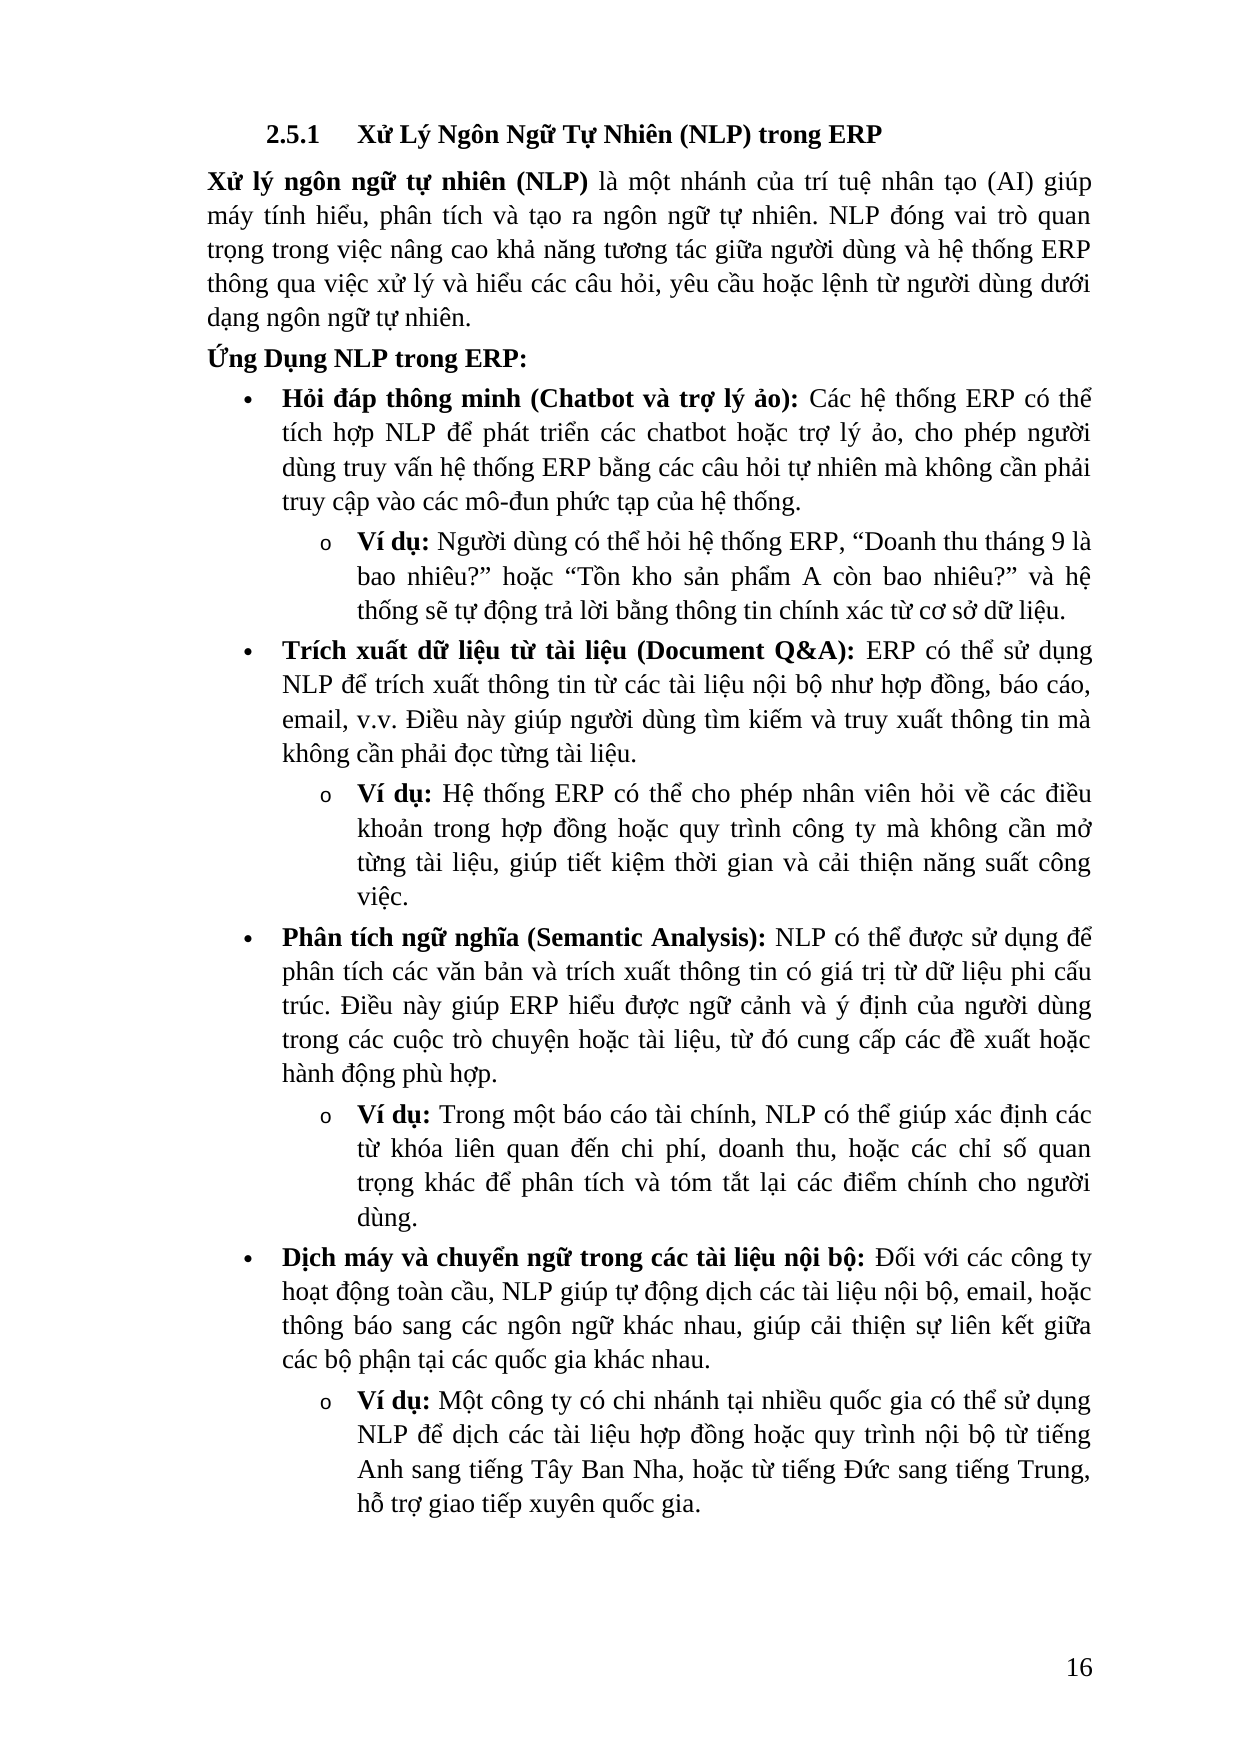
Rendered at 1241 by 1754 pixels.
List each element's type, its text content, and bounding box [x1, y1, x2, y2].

text Xử lý ngôn ngữ tự nhiên (NLP) là một nhánh của trí tuệ nhân tạo (AI) giúp máy tính hiểu, phân tích và tạo ra ngôn ngữ tự nhiên. NLP đóng vai trò quan trọng trong việc nâng cao khả năng tương tác giữa người dùng và hệ thống ERP thông qua việc xử lý và hiểu các câu hỏi, yêu cầu hoặc lệnh từ người dùng dưới dạng ngôn ngữ tự nhiên. [207, 165, 1092, 333]
list Phân tích ngữ nghĩa (Semantic Analysis): NLP có thể được sử dụng để phân tích các văn bản và trích xuất thông tin có giá trị từ dữ liệu phi cấu trúc. Điều này giúp ERP hiểu được ngữ cảnh và ý định của người dùng trong các cuộc trò chuyện hoặc tài liệu, từ đó cung cấp các đề xuất hoặc hành động phù hợp. [244, 921, 1092, 1088]
list Ví dụ: Một công ty có chi nhánh tại nhiều quốc gia có thể sử dụng NLP để dịch các tài liệu hợp đồng hoặc quy trình nội bộ từ tiếng Anh sang tiếng Tây Ban Nha, hoặc từ tiếng Đức sang tiếng Trung, hỗ trợ giao tiếp xuyên quốc gia. [319, 1384, 1092, 1518]
text Ứng Dụng NLP trong ERP: [207, 342, 1092, 373]
list Ví dụ: Hệ thống ERP có thể cho phép nhân viên hỏi về các điều khoản trong hợp đồng hoặc quy trình công ty mà không cần mở từng tài liệu, giúp tiết kiệm thời gian và cải thiện năng suất công việc. [319, 777, 1092, 911]
list Hỏi đáp thông minh (Chatbot và trợ lý ảo): Các hệ thống ERP có thể tích hợp NLP để phát triển các chatbot hoặc trợ lý ảo, cho phép người dùng truy vấn hệ thống ERP bằng các câu hỏi tự nhiên mà không cần phải truy cập vào các mô-đun phức tạp của hệ thống. [244, 382, 1092, 516]
list Ví dụ: Trong một báo cáo tài chính, NLP có thể giúp xác định các từ khóa liên quan đến chi phí, doanh thu, hoặc các chỉ số quan trọng khác để phân tích và tóm tắt lại các điểm chính cho người dùng. [319, 1098, 1092, 1232]
list Trích xuất dữ liệu từ tài liệu (Document Q&A): ERP có thể sử dụng NLP để trích xuất thông tin từ các tài liệu nội bộ như hợp đồng, báo cáo, email, v.v. Điều này giúp người dùng tìm kiếm và truy xuất thông tin mà không cần phải đọc từng tài liệu. [244, 634, 1092, 768]
subtitle Xử Lý Ngôn Ngữ Tự Nhiên (NLP) trong ERP [266, 118, 1092, 149]
list Dịch máy và chuyển ngữ trong các tài liệu nội bộ: Đối với các công ty hoạt động toàn cầu, NLP giúp tự động dịch các tài liệu nội bộ, email, hoặc thông báo sang các ngôn ngữ khác nhau, giúp cải thiện sự liên kết giữa các bộ phận tại các quốc gia khác nhau. [244, 1241, 1092, 1375]
list Ví dụ: Người dùng có thể hỏi hệ thống ERP, “Doanh thu tháng 9 là bao nhiêu?” hoặc “Tồn kho sản phẩm A còn bao nhiêu?” và hệ thống sẽ tự động trả lời bằng thông tin chính xác từ cơ sở dữ liệu. [319, 525, 1092, 625]
